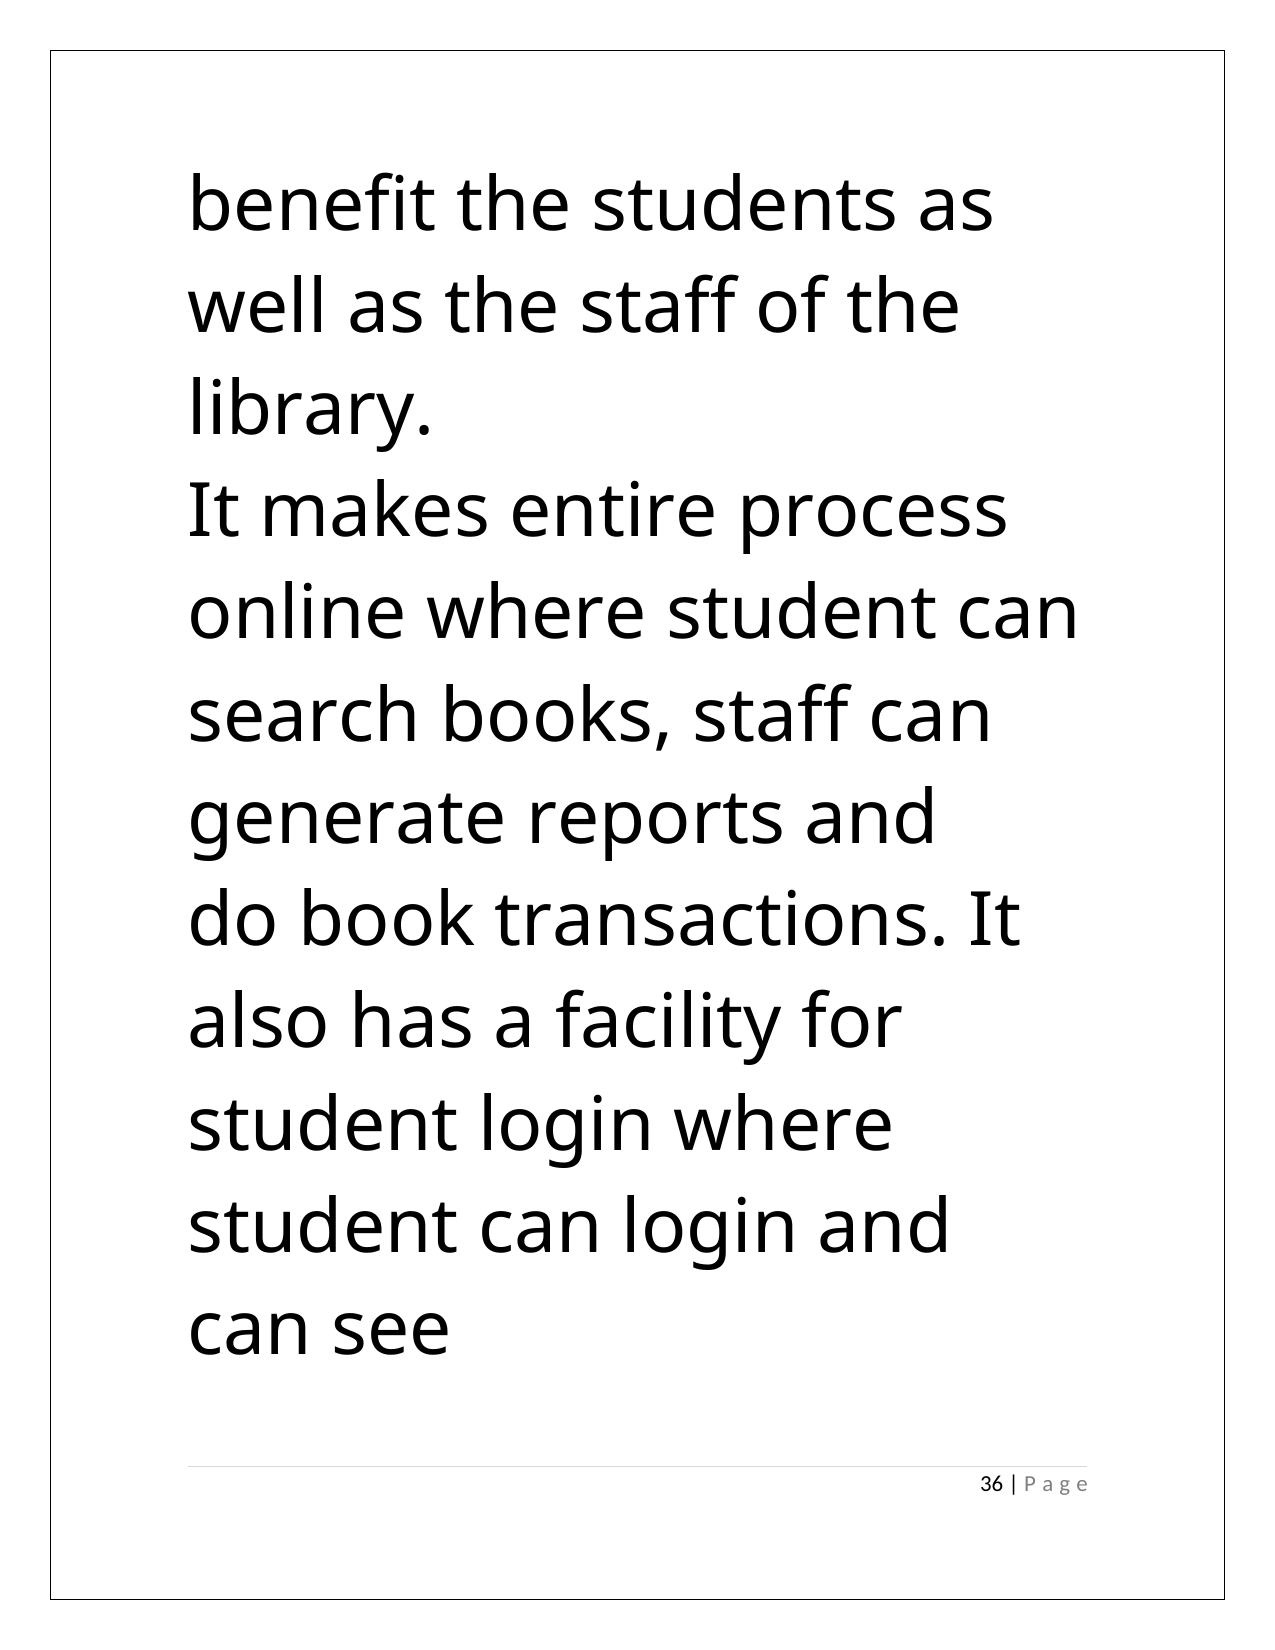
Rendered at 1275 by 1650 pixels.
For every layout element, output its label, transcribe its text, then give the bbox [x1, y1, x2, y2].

text It makes entire process online where student can search books, staff can generate reports and [187, 457, 1087, 865]
text do book transactions. It also has a facility for student login where student can login and can see [187, 865, 1087, 1376]
text benefit the students as well as the staff of the library. [187, 150, 1087, 457]
